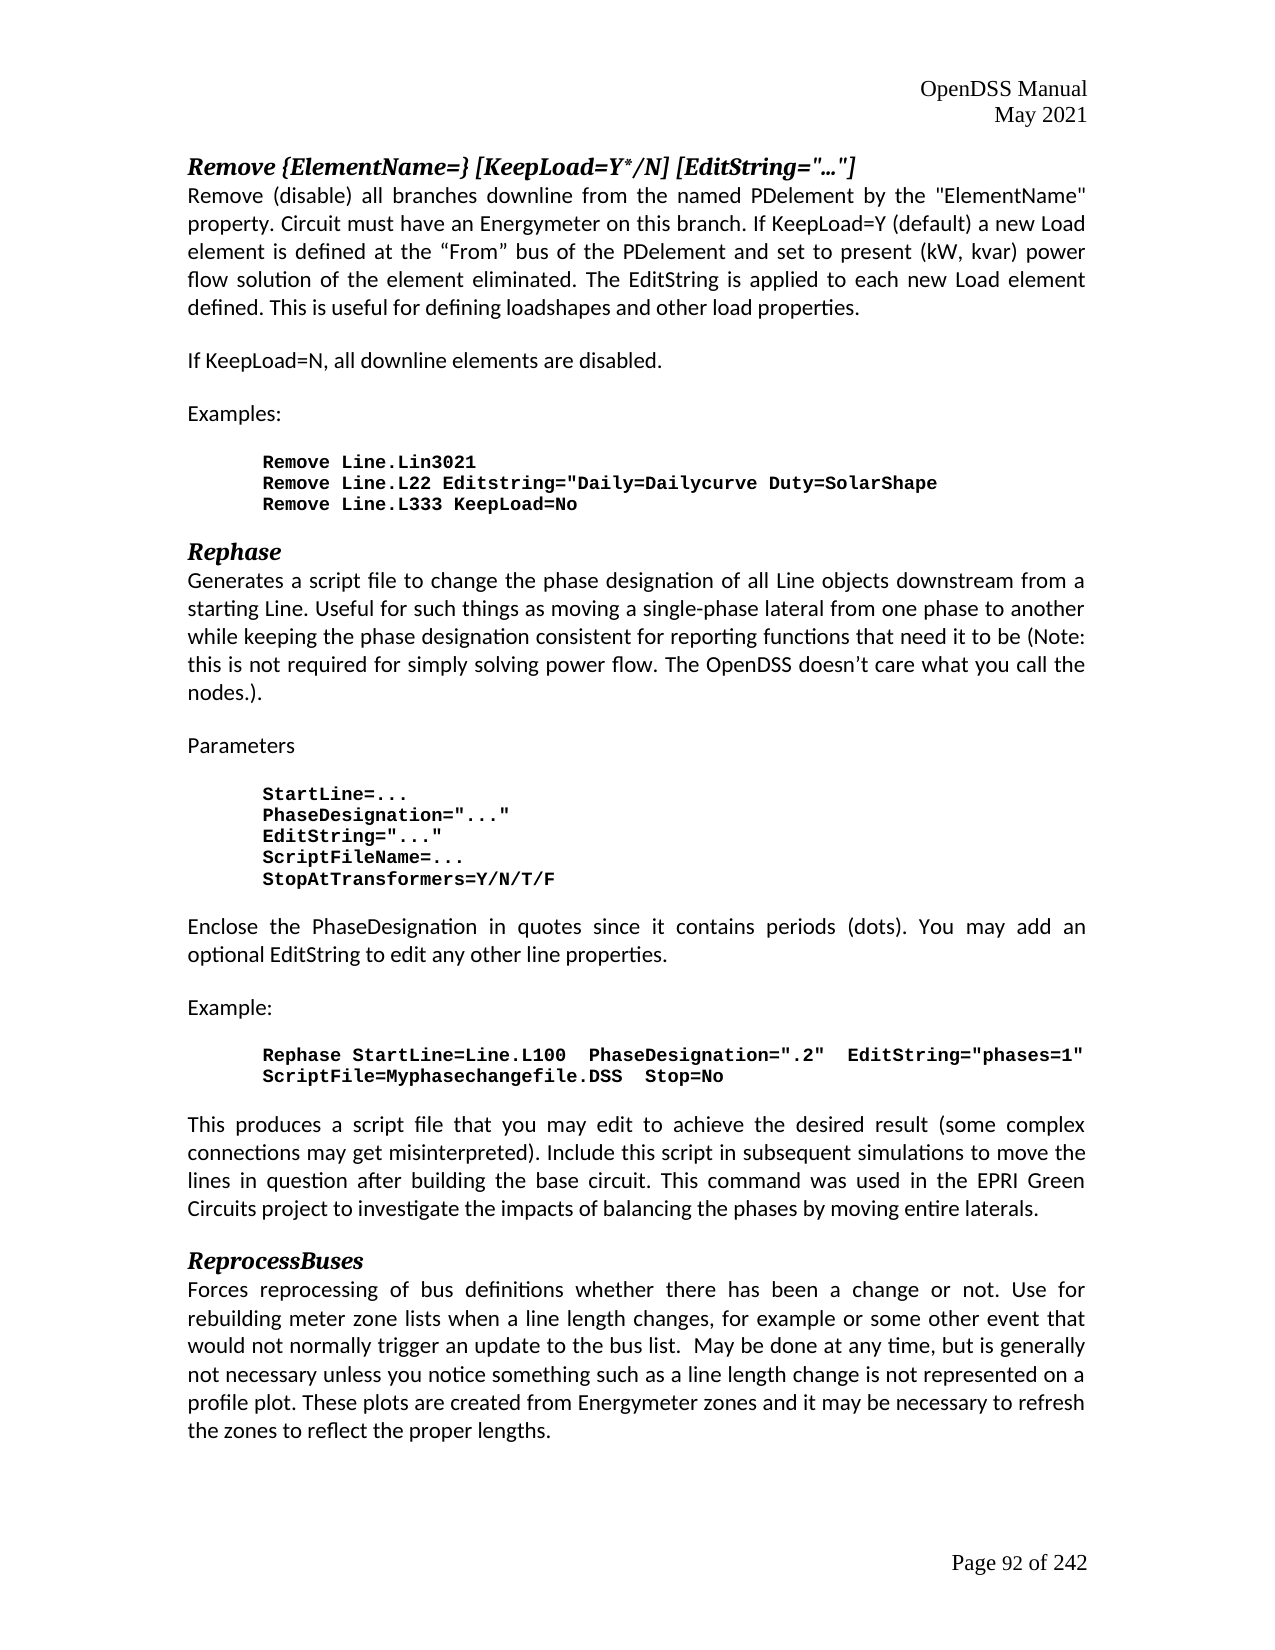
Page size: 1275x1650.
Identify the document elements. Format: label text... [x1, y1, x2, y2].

text Remove (disable) all branches downline from the named PDelement by the "ElementName" property. Circuit must have an Energymeter on this branch. If KeepLoad=Y (default) a new Load element is defined at the “From” bus of the PDelement and set to present (kW, kvar) power flow solution of the element eliminated. The EditString is applied to each new Load element defined. This is useful for defining loadshapes and other load properties. [187, 181, 1087, 322]
text StartLine=... [262, 784, 1087, 806]
text If KeepLoad=N, all downline elements are disabled. [187, 347, 1087, 374]
text Rephase StartLine=Line.L100 PhaseDesignation=".2" EditString="phases=1" ScriptFile=Myphasechangefile.DSS Stop=No [262, 1046, 1087, 1088]
subtitle Rephase [187, 538, 1087, 566]
text ScriptFileName=... [262, 848, 1087, 869]
text Enclose the PhaseDesignation in quotes since it contains periods (dots). You may add an optional EditString to edit any other line properties. [187, 912, 1087, 968]
text Parameters [187, 731, 1087, 759]
text StopAtTransformers=Y/N/T/F [262, 869, 1087, 891]
text EditString="..." [262, 827, 1087, 848]
text Examples: [187, 399, 1087, 428]
text Generates a script file to change the phase designation of all Line objects downstream from a starting Line. Useful for such things as moving a single-phase lateral from one phase to another while keeping the phase designation consistent for reporting functions that need it to be (Note: this is not required for simply solving power flow. The OpenDSS doesn’t care what you call the nodes.). [187, 566, 1087, 706]
text PhaseDesignation="..." [262, 806, 1087, 827]
text Remove Line.Lin3021 [262, 453, 1087, 474]
subtitle Remove {ElementName=} [KeepLoad=Y*/N] [EditString="..."] [187, 153, 1087, 181]
text Remove Line.L22 Editstring="Daily=Dailycurve Duty=SolarShape [262, 474, 1087, 495]
text Remove Line.L333 KeepLoad=No [262, 495, 1087, 516]
text Example: [187, 993, 1087, 1021]
text Forces reprocessing of bus definitions whether there has been a change or not. Use for rebuilding meter zone lists when a line length changes, for example or some other event that would not normally trigger an update to the bus list. May be done at any time, but is generally not necessary unless you notice something such as a line length change is not represented on a profile plot. These plots are created from Energymeter zones and it may be necessary to refresh the zones to reflect the proper lengths. [187, 1276, 1087, 1444]
subtitle ReprocessBuses [187, 1247, 1087, 1276]
text This produces a script file that you may edit to achieve the desired result (some complex connections may get misinterpreted). Include this script in subsequent simulations to move the lines in question after building the base circuit. This command was used in the EPRI Green Circuits project to investigate the impacts of balancing the phases by moving entire laterals. [187, 1110, 1087, 1222]
